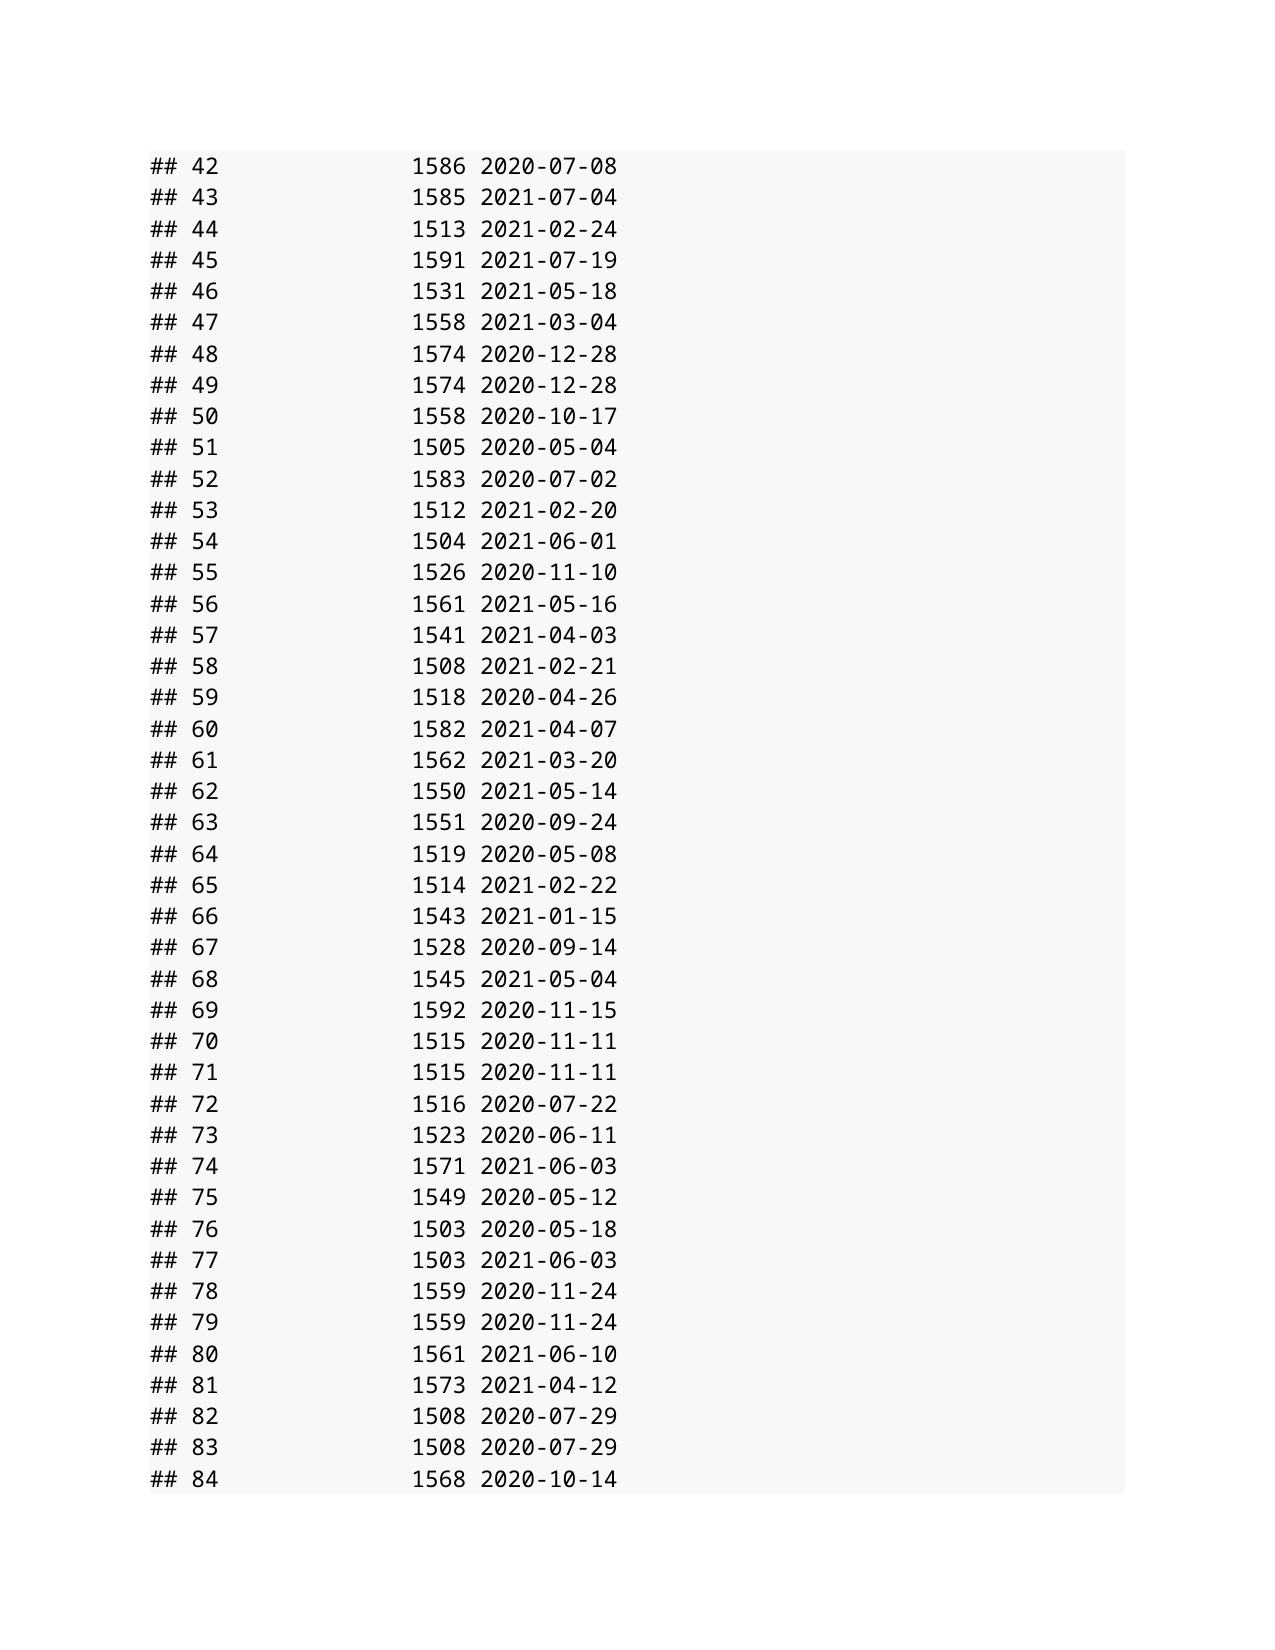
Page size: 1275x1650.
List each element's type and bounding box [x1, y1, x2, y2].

text [150, 150, 1125, 1494]
